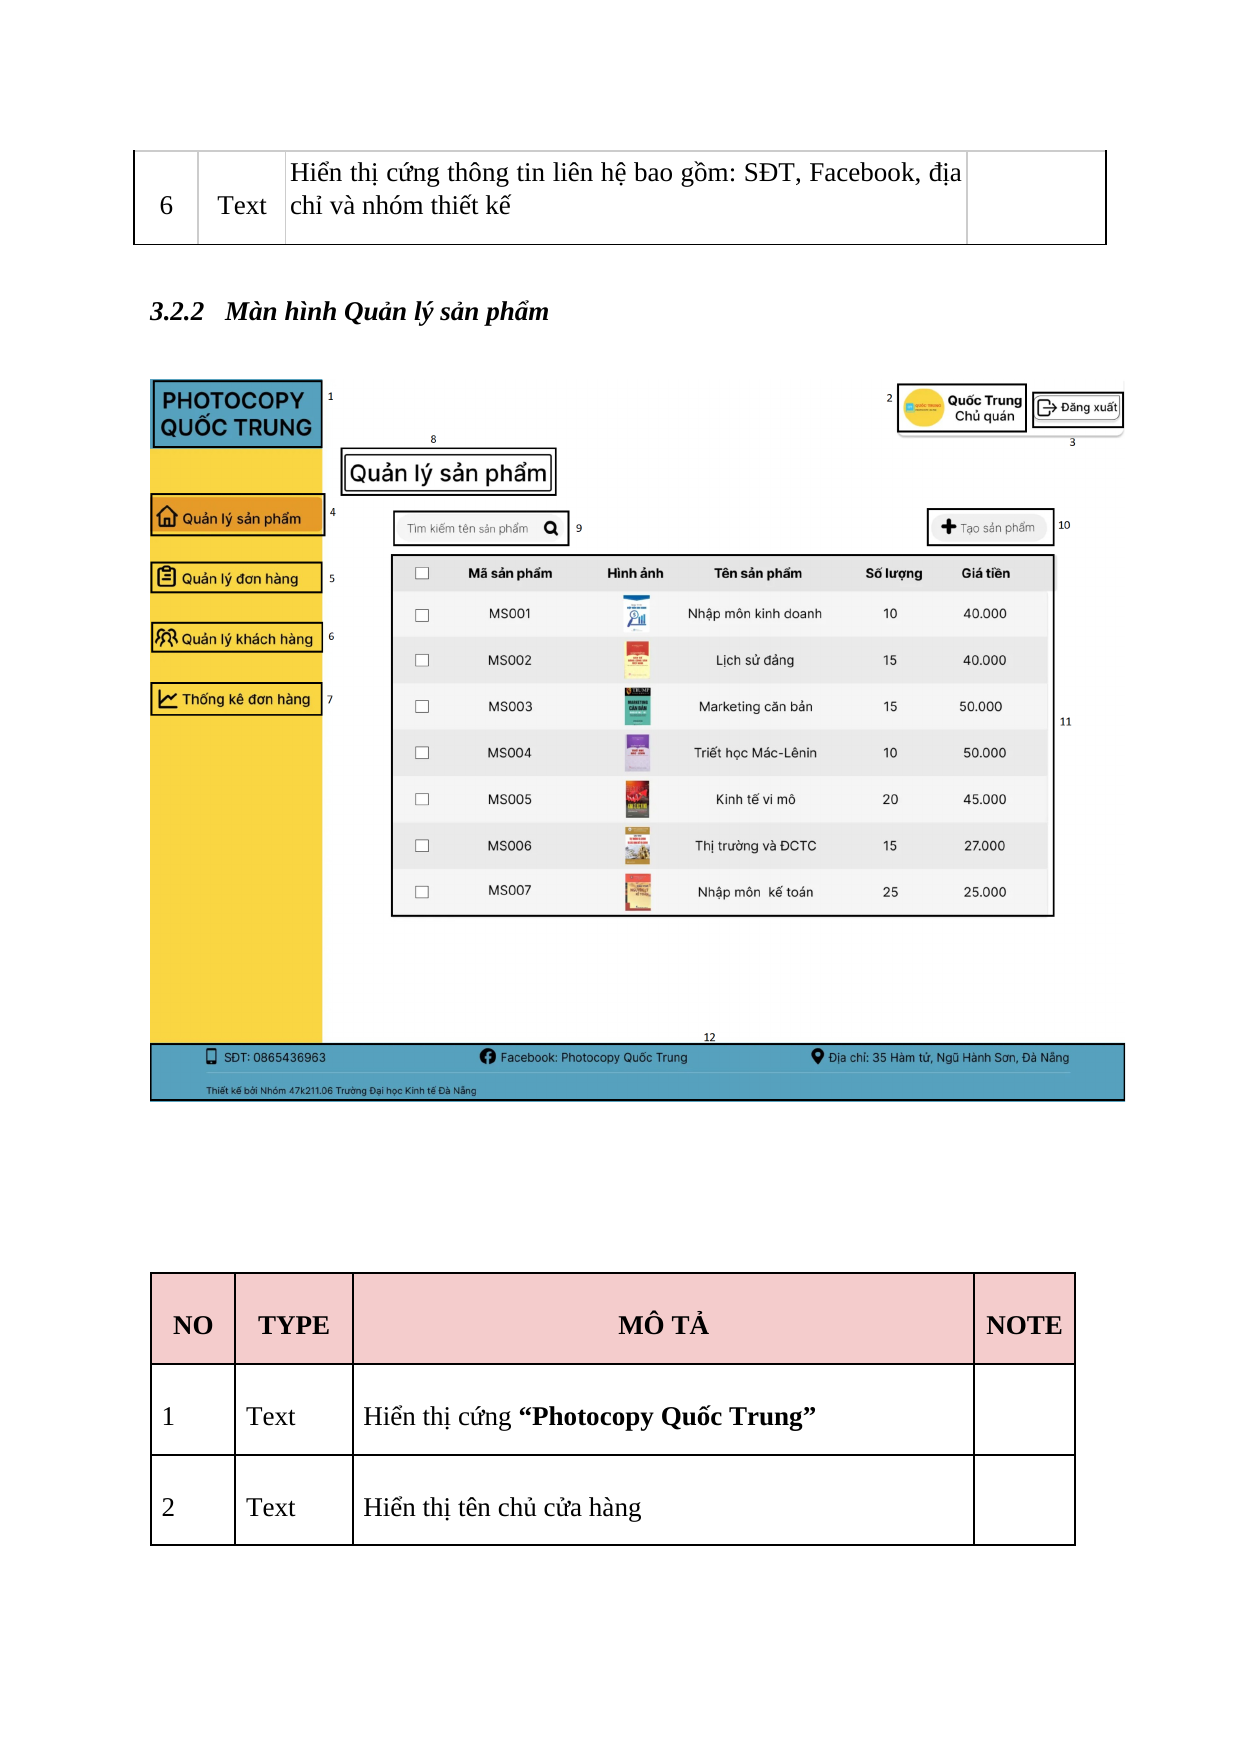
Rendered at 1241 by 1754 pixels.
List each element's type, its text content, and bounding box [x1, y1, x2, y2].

table_cell 6 [135, 152, 197, 244]
picture [150, 379, 1125, 1102]
table_cell Text [199, 152, 285, 244]
table_cell Hiển thị cứng “Photocopy Quốc Trung” [354, 1365, 973, 1453]
table_cell [975, 1456, 1074, 1544]
table_cell Text [236, 1456, 352, 1544]
table_header NO [152, 1274, 234, 1363]
table_cell Text [236, 1365, 352, 1453]
table_cell [975, 1365, 1074, 1453]
table_cell Hiển thị tên chủ cửa hàng [354, 1456, 973, 1544]
table_cell 2 [152, 1456, 234, 1544]
table_header NOTE [975, 1274, 1074, 1363]
subtitle Màn hình Quản lý sản phẩm [150, 295, 1090, 327]
table_cell 1 [152, 1365, 234, 1453]
table_cell Hiển thị cứng thông tin liên hệ bao gồm: SĐT, Facebook, địa chỉ và nhóm thiết kế [286, 152, 966, 244]
table_cell [968, 152, 1105, 244]
table_header MÔ TẢ [354, 1274, 973, 1363]
table_header TYPE [236, 1274, 352, 1363]
